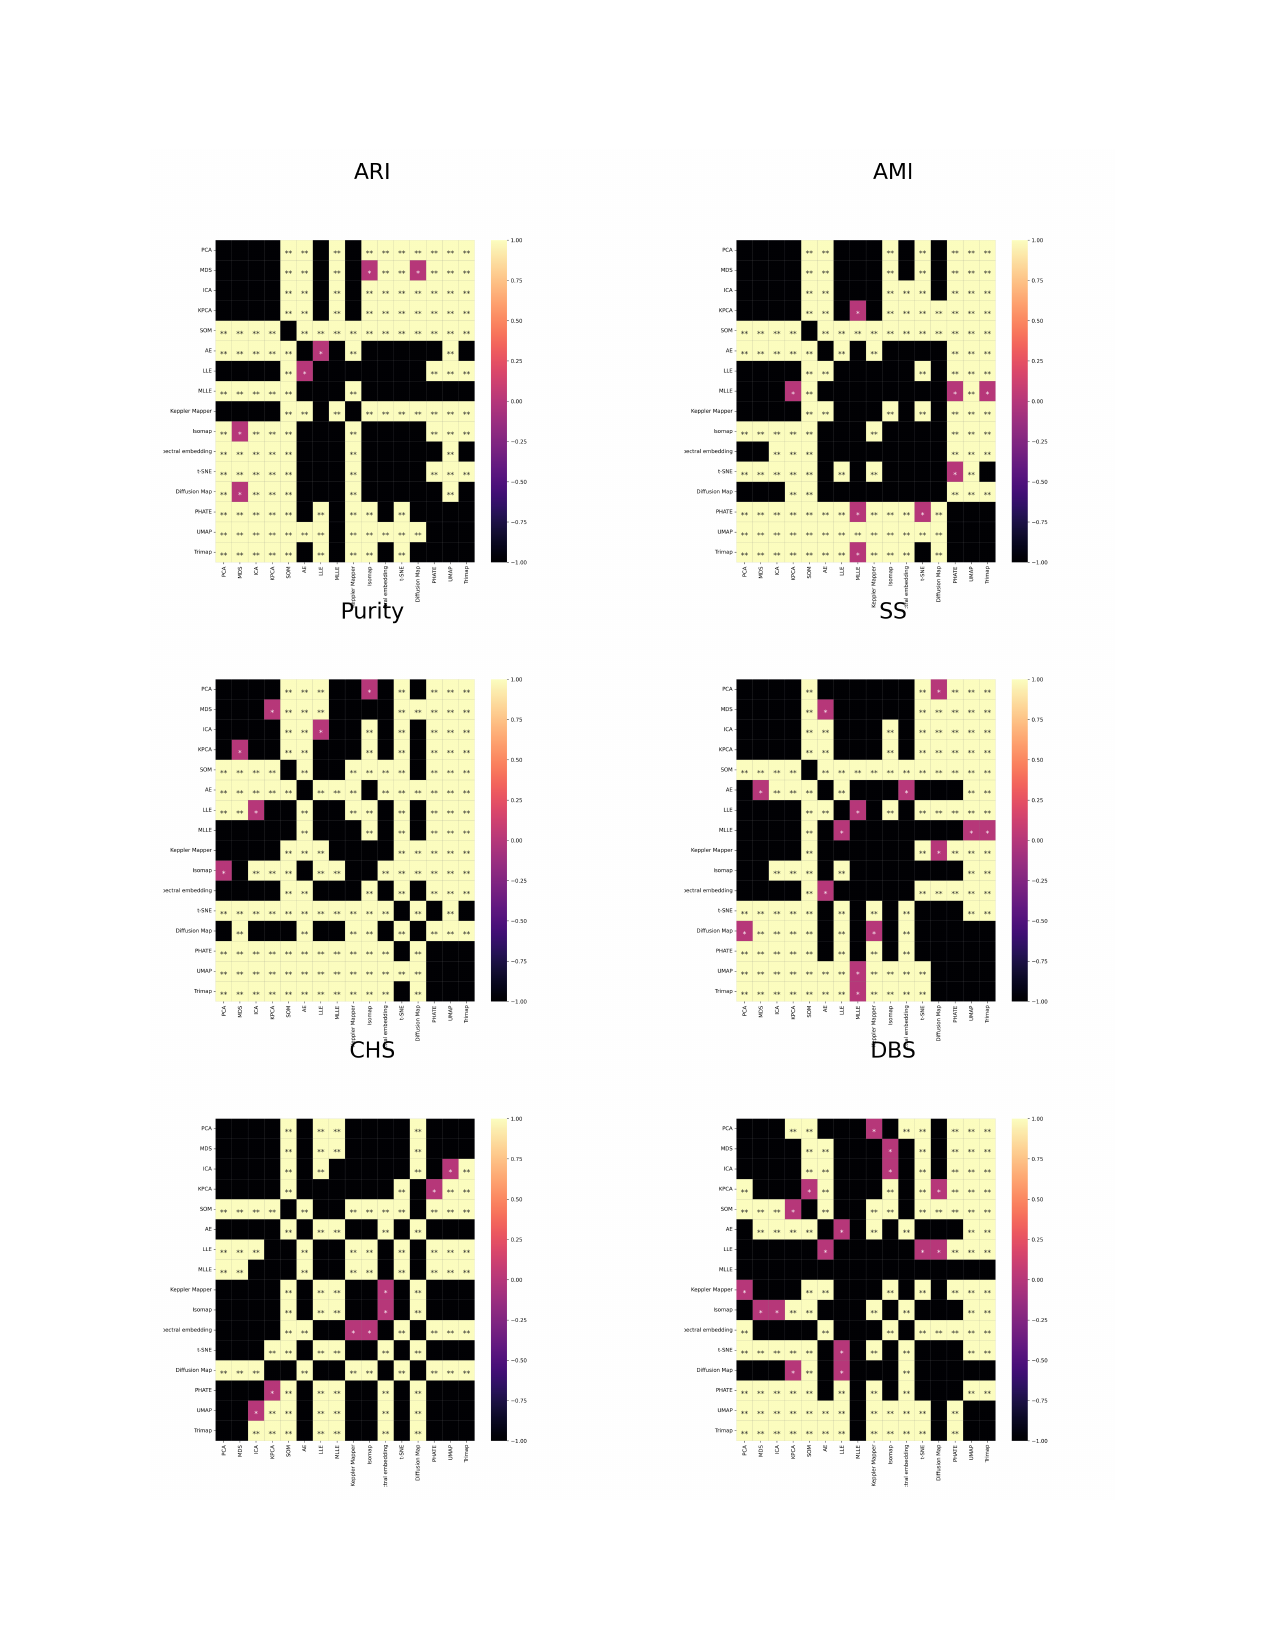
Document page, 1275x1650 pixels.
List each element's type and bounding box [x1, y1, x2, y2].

picture [150, 149, 1115, 1500]
